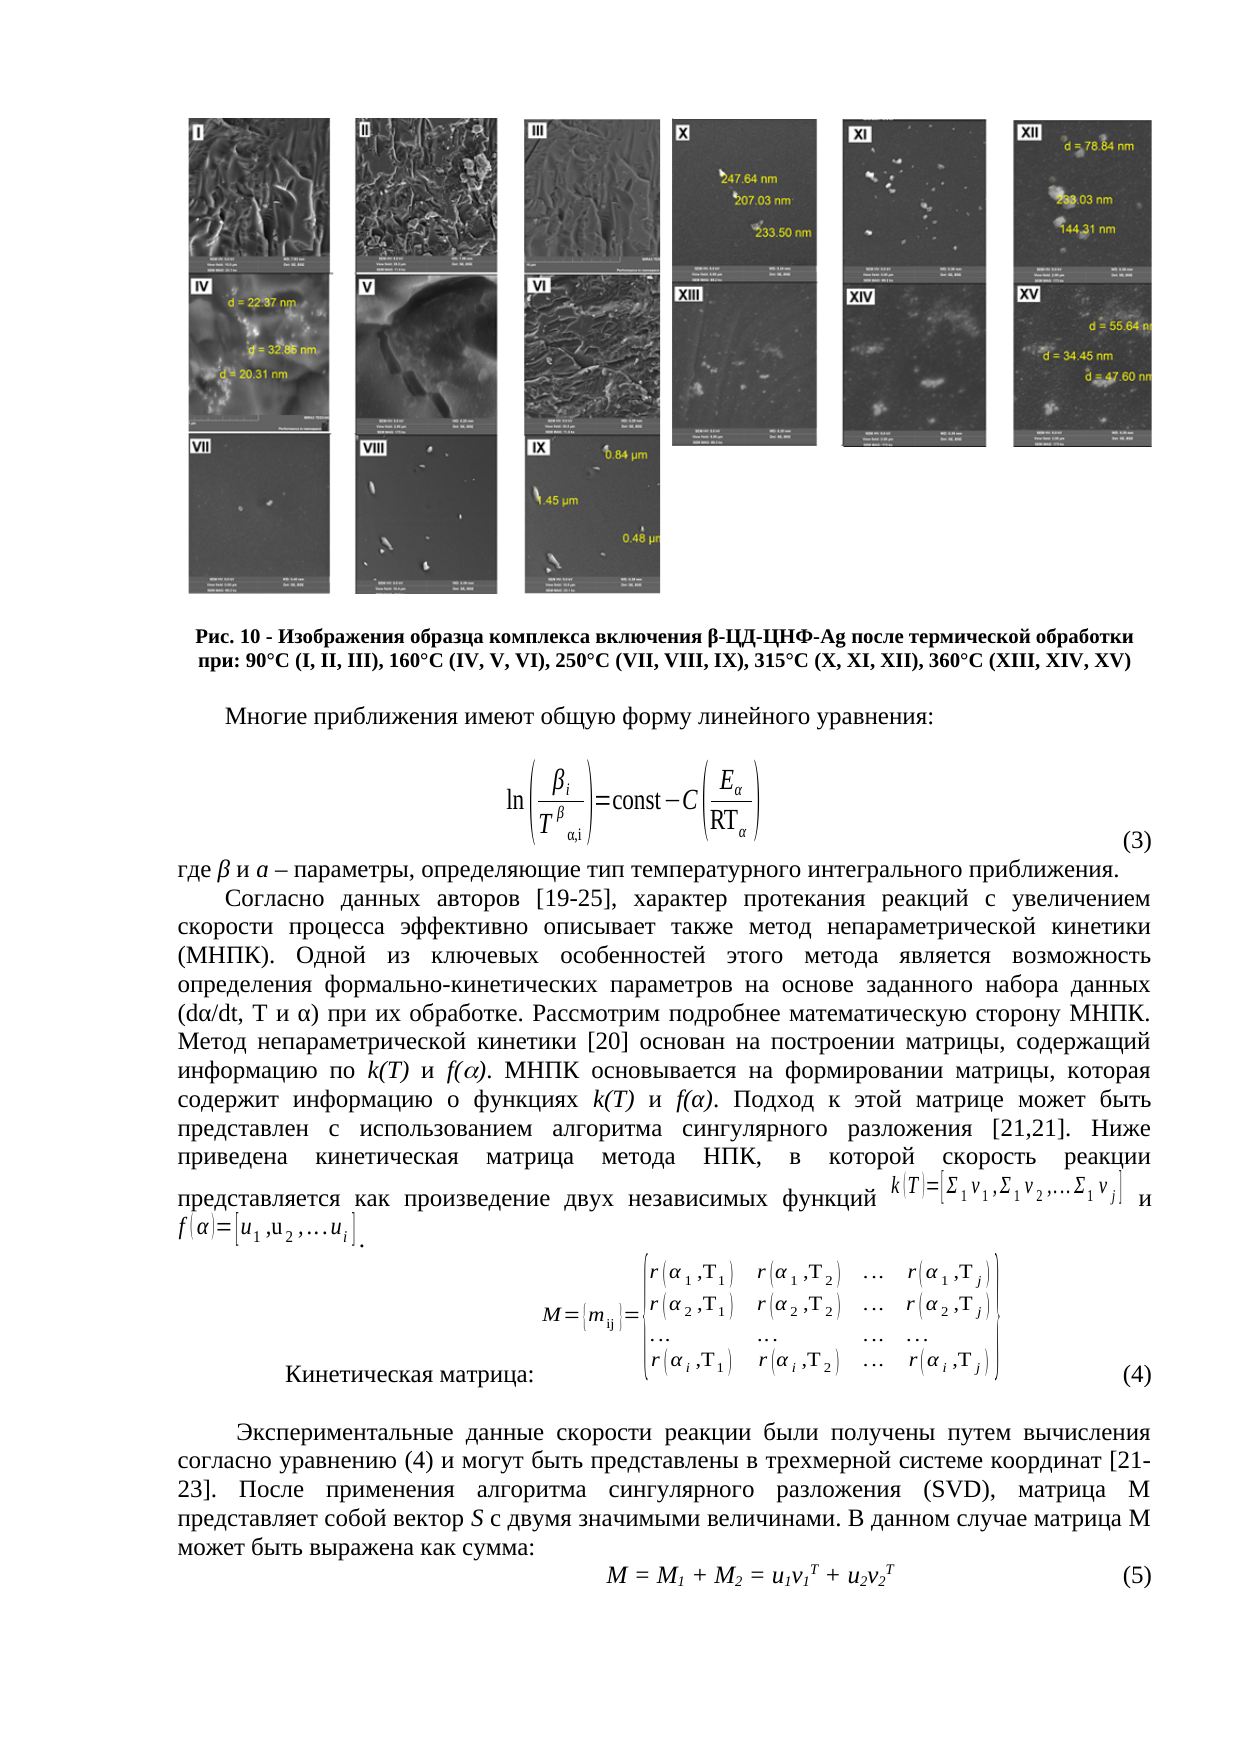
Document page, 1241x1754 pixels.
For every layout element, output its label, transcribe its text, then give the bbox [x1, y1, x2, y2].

picture [671, 118, 1152, 447]
text Согласно данных авторов [19-25], характер протекания реакций с увеличением скорости процесса эффективно описывает также метод непараметрической кинетики (МНПК). Одной из ключевых особенностей этого метода является возможность определения формально-кинетических параметров на основе заданного набора данных (dα/dt, T и α) при их обработке. Рассмотрим подробнее математическую сторону МНПК. Метод непараметрической кинетики [20] основан на построении матрицы, содержащий информацию по k(Т) и f(). МНПК основывается на формировании матрицы, которая содержит информацию о функциях k(T) и f(α). Подход к этой матрице может быть представлен с использованием алгоритма сингулярного разложения [21,21]. Ниже приведена кинетическая матрица метода НПК, в которой скорость реакции представляется как произведение двух независимых функций и . [177, 883, 1152, 1253]
table_header [177, 118, 660, 624]
text Многие приближения имеют общую форму линейного уравнения: [177, 701, 1152, 730]
table_header [660, 118, 1152, 624]
text Экспериментальные данные скорости реакции были получены путем вычисления согласно уравнению (4) и могут быть представлены в трехмерной системе координат [21-23]. После применения алгоритма сингулярного разложения (SVD), матрица M представляет собой вектор S с двумя значимыми величинами. В данном случае матрица М может быть выражена как сумма: [177, 1417, 1152, 1561]
text Кинетическая матрица: (4) [177, 1253, 1152, 1388]
text Рис. 10 - Изображения образца комплекса включения β-ЦД-ЦНФ-Ag после термической обработки при: 90°С (I, II, III), 160°C (IV, V, VI), 250°C (VII, VIII, IX), 315°C (X, XI, XII), 360°C (XIII, XIV, XV) [177, 624, 1152, 672]
text M = M1 + M2 = u1ν1T + u2ν2T (5) [177, 1561, 1152, 1589]
text где β и ɑ – параметры, определяющие тип температурного интегрального приближения. [177, 854, 1152, 883]
text (3) [177, 758, 1152, 854]
picture [188, 118, 661, 594]
